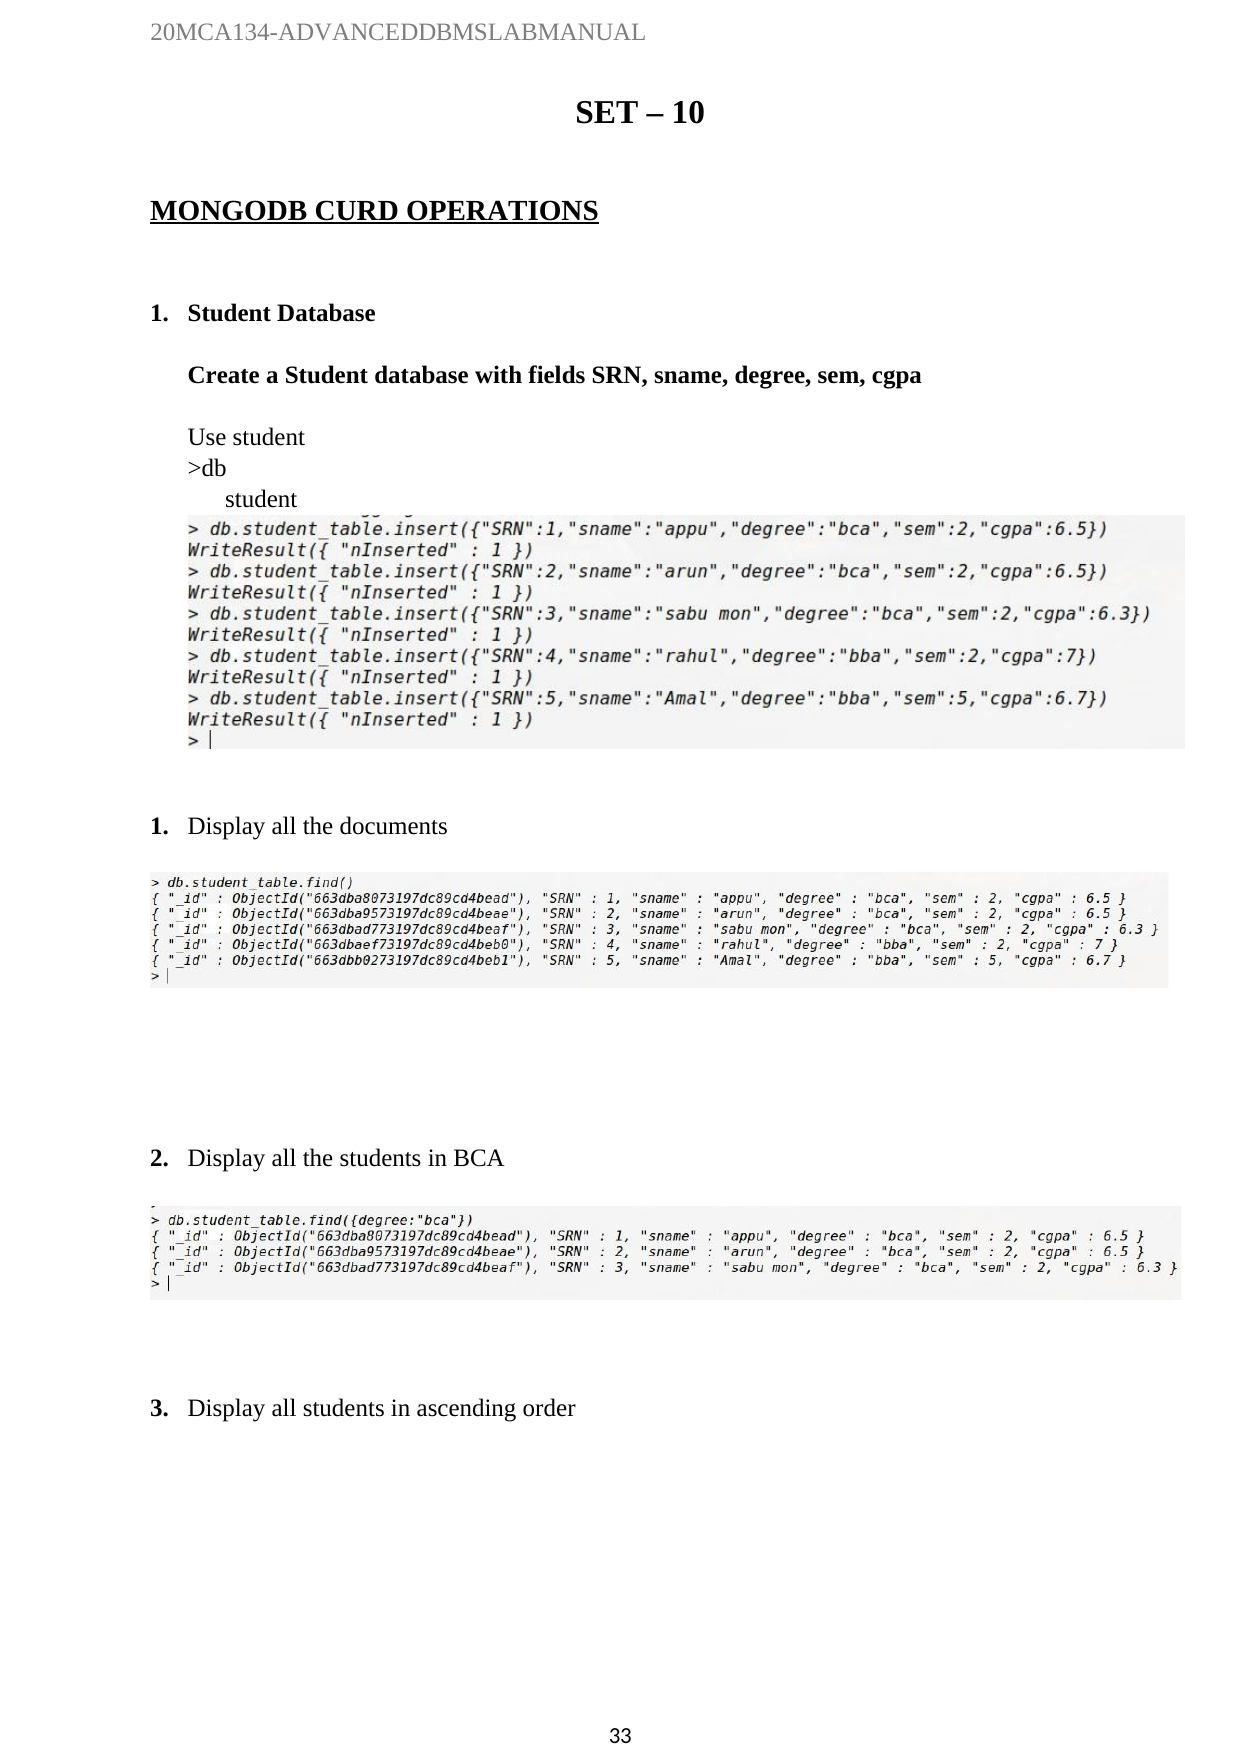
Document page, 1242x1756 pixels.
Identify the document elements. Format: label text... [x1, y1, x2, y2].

text Create a Student database with fields SRN, sname, degree, sem, cgpa [187, 360, 1197, 389]
text student [225, 484, 1197, 513]
subtitle Student Database [150, 298, 1197, 327]
text MONGODB CURD OPERATIONS [150, 193, 1197, 226]
text >db [187, 453, 1197, 482]
list Display all the students in BCA [150, 1143, 1197, 1172]
subtitle SET – 10 [148, 93, 1132, 131]
picture [187, 515, 1185, 749]
text Use student [187, 422, 1197, 451]
picture [150, 1206, 1182, 1300]
list Display all the documents [150, 811, 1197, 840]
list Display all students in ascending order [150, 1393, 1197, 1422]
picture [150, 872, 1169, 988]
